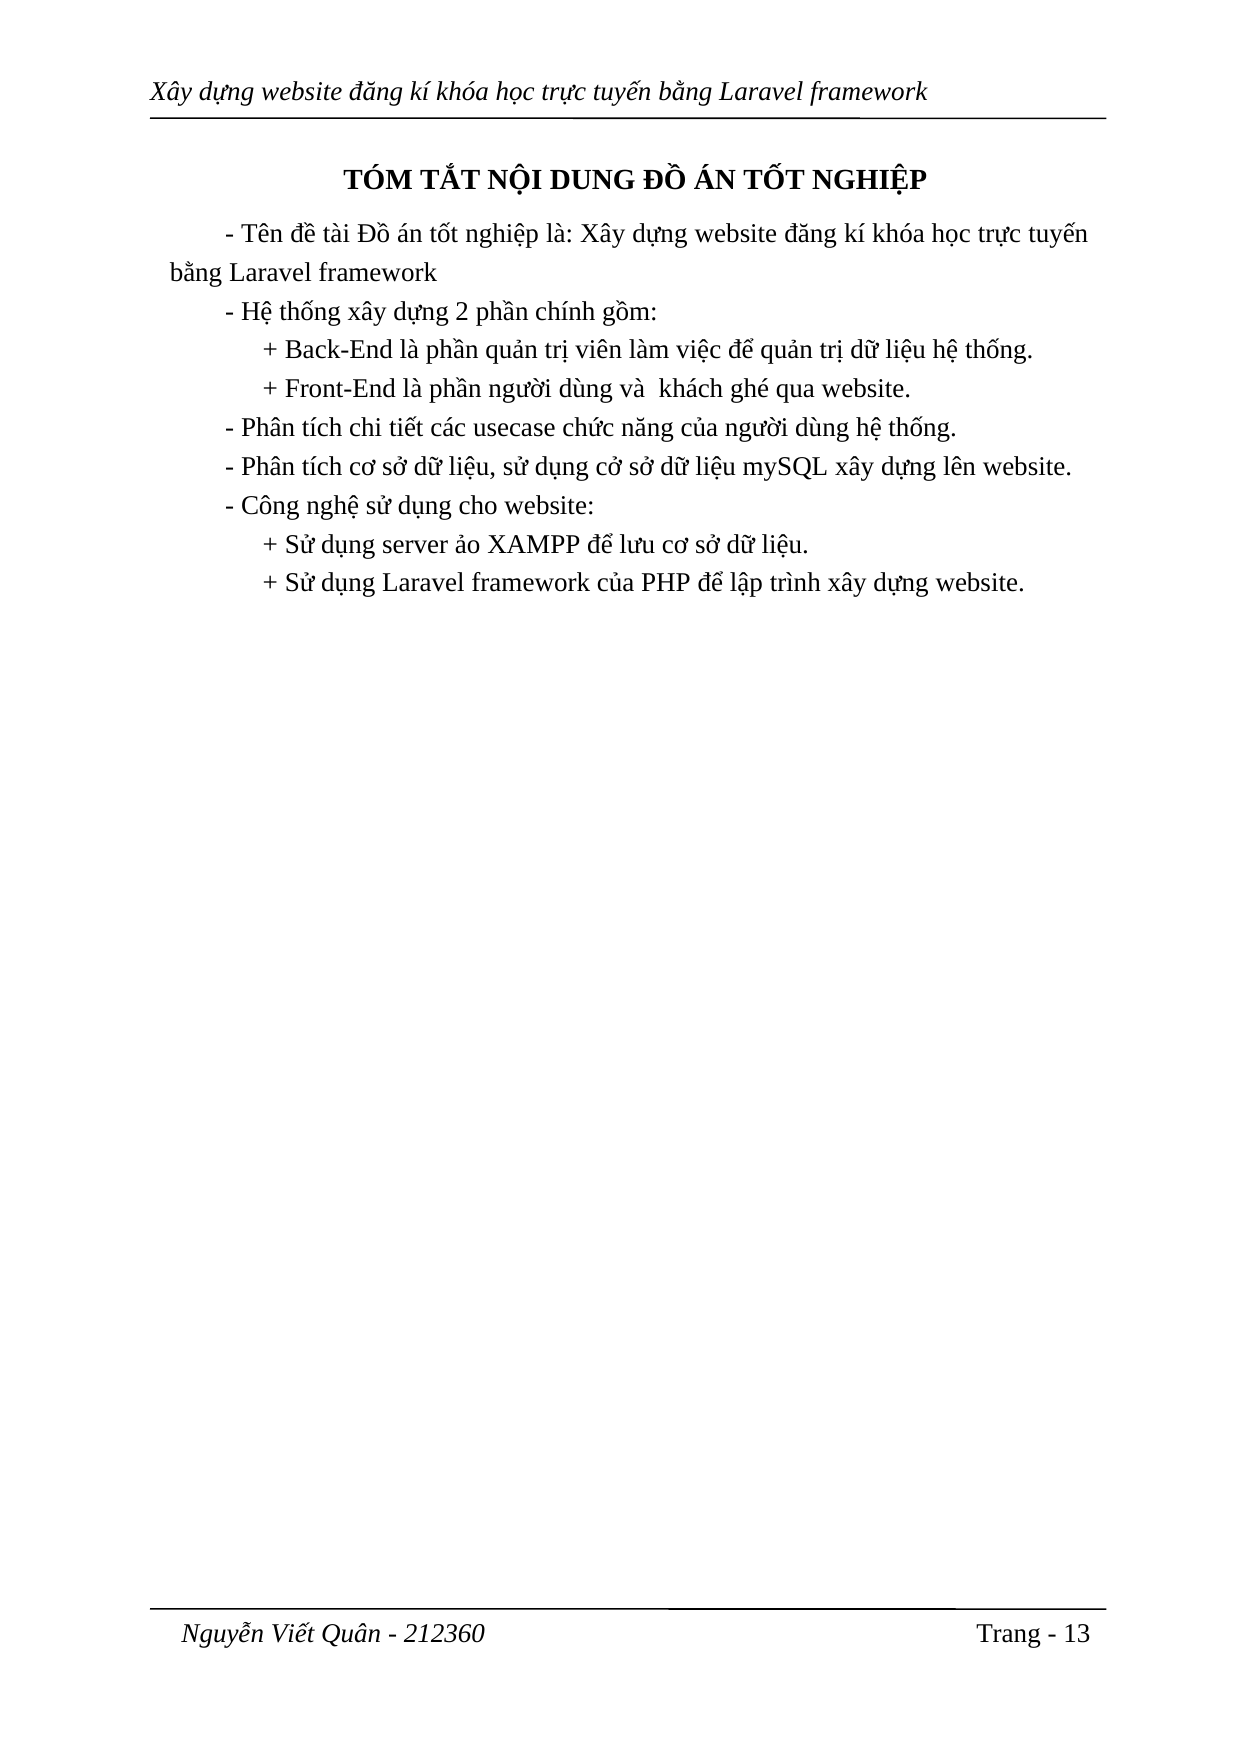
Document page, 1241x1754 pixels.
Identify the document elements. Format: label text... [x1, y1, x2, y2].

text + Sử dụng Laravel framework của PHP để lập trình xây dựng website. [169, 567, 1090, 598]
text - Công nghệ sử dụng cho website: [169, 489, 1090, 520]
text - Phân tích chi tiết các usecase chức năng của người dùng hệ thống. [169, 411, 1090, 442]
text + Back-End là phần quản trị viên làm việc để quản trị dữ liệu hệ thống. [169, 333, 1090, 364]
text - Tên đề tài Đồ án tốt nghiệp là: Xây dựng website đăng kí khóa học trực tuyến bằng Laravel framework [169, 217, 1090, 287]
text + Front-End là phần người dùng và khách ghé qua website. [169, 372, 1090, 403]
text - Phân tích cơ sở dữ liệu, sử dụng cở sở dữ liệu mySQL xây dựng lên website. [169, 450, 1090, 481]
text - Hệ thống xây dựng 2 phần chính gồm: [169, 294, 1090, 326]
text + Sử dụng server ảo XAMPP để lưu cơ sở dữ liệu. [169, 528, 1090, 559]
subtitle TÓM TẮT NỘI DUNG ĐỒ ÁN TỐT NGHIỆP [150, 162, 1090, 196]
